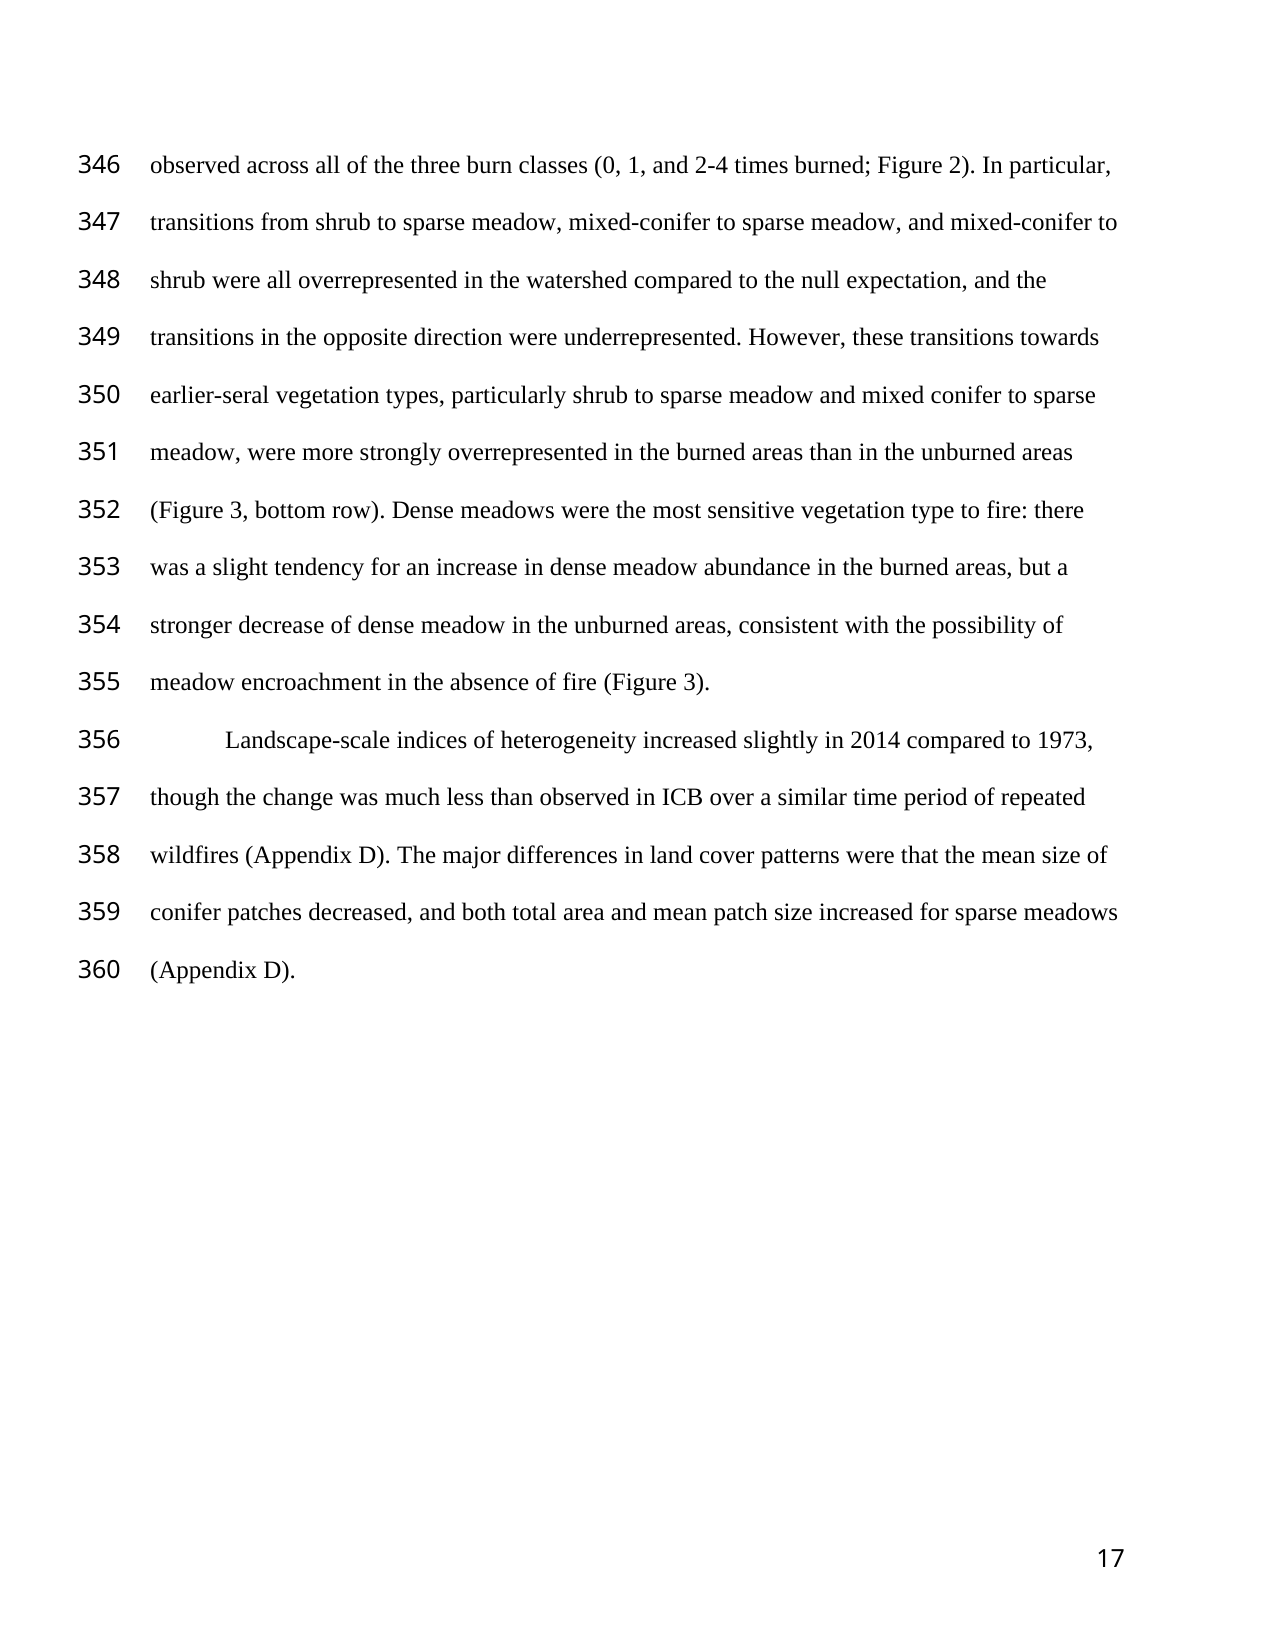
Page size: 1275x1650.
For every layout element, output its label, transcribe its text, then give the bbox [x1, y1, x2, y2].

text Landscape-scale indices of heterogeneity increased slightly in 2014 compared to 1973, though the change was much less than observed in ICB over a similar time period of repeated wildfires (Appendix D). The major differences in land cover patterns were that the mean size of conifer patches decreased, and both total area and mean patch size increased for sparse meadows (Appendix D). [150, 725, 1125, 984]
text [150, 150, 1125, 696]
